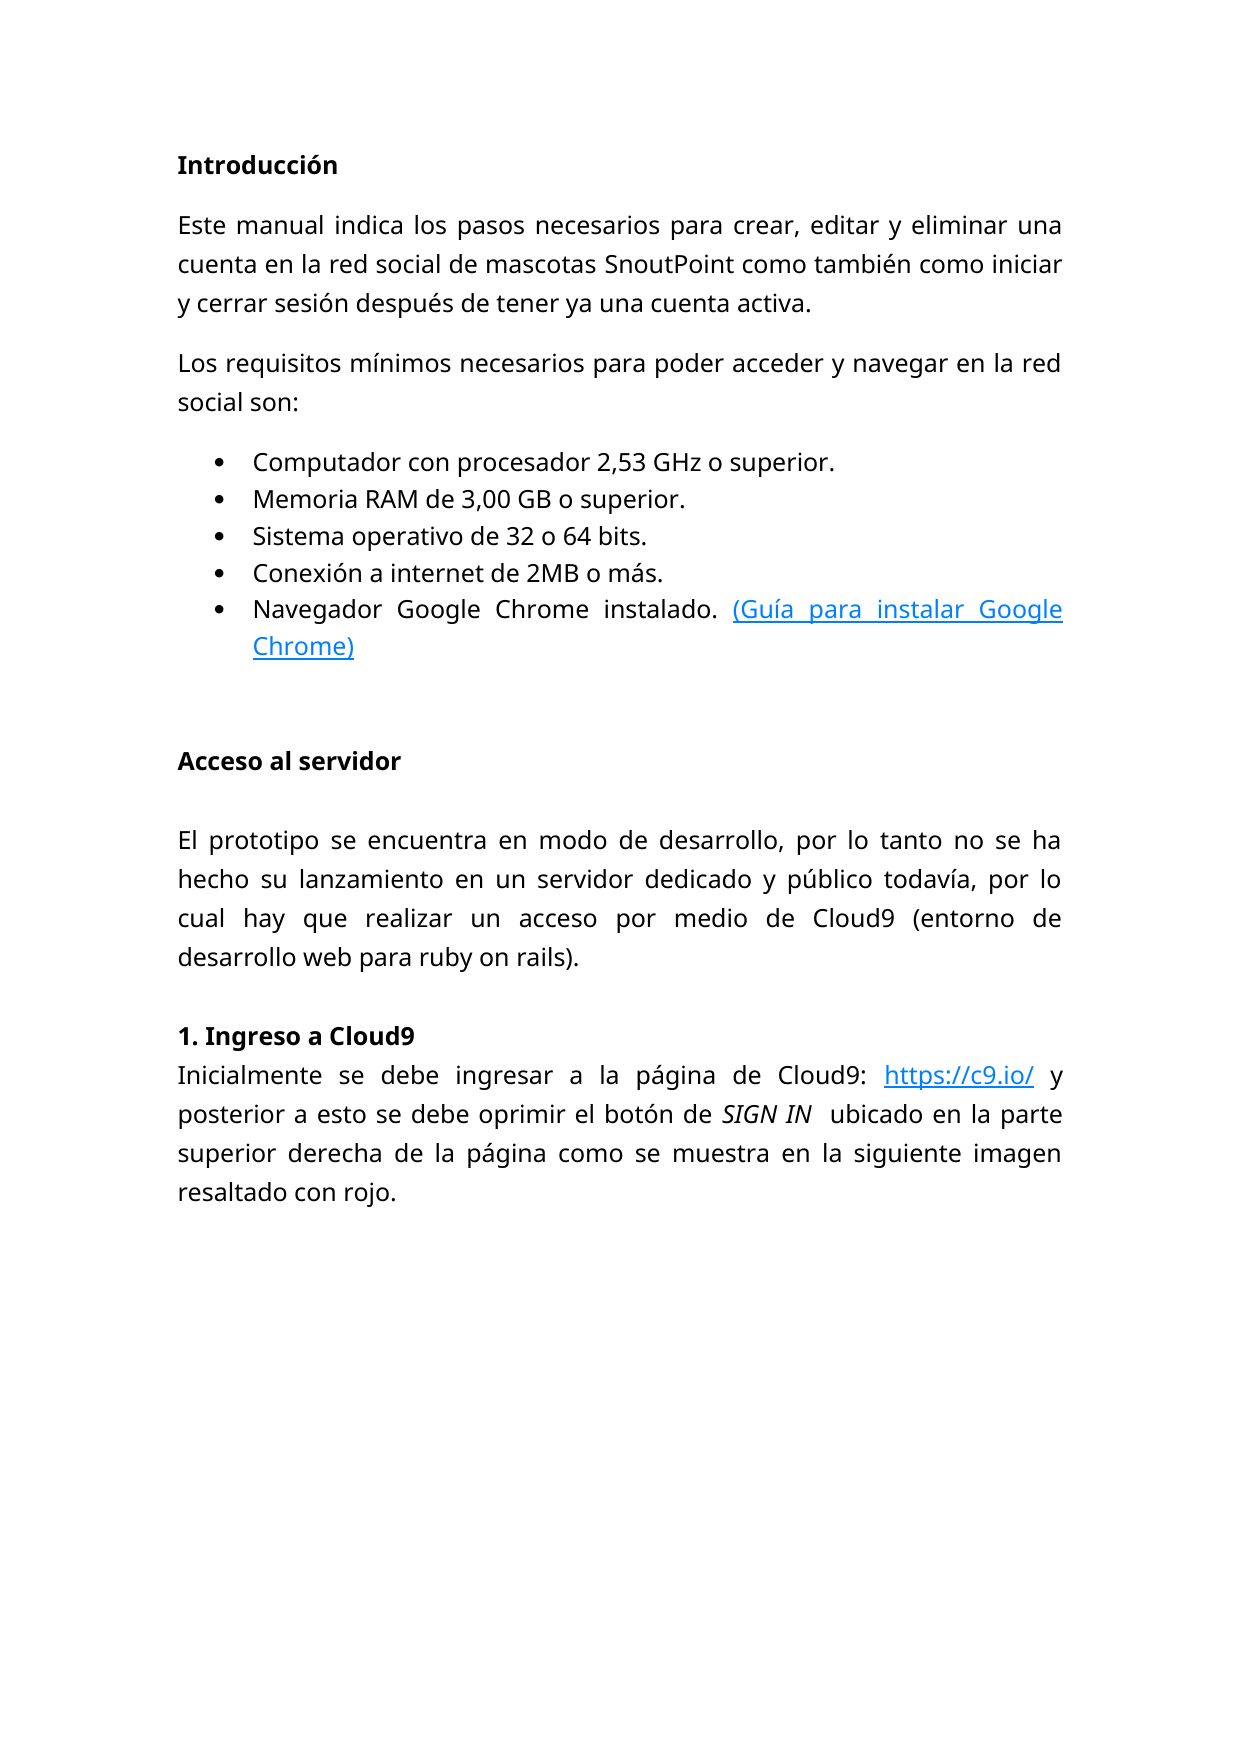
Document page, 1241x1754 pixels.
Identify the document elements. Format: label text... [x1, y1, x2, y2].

list Inicialmente se debe ingresar a la página de Cloud9: https://c9.io/ y posterior a esto se debe oprimir el botón de SIGN IN ubicado en la parte superior derecha de la página como se muestra en la siguiente imagen resaltado con rojo. [177, 1057, 1063, 1209]
list Conexión a internet de 2MB o más. [215, 555, 1063, 589]
text Este manual indica los pasos necesarios para crear, editar y eliminar una cuenta en la red social de mascotas SnoutPoint como también como iniciar y cerrar sesión después de tener ya una cuenta activa. [177, 208, 1063, 320]
list Navegador Google Chrome instalado. (Guía para instalar Google Chrome) [215, 592, 1063, 663]
list Acceso al servidor [177, 744, 1063, 778]
list Sistema operativo de 32 o 64 bits. [215, 519, 1063, 553]
list 1. Ingreso a Cloud9 [177, 1018, 1063, 1052]
text Introducción [177, 148, 1063, 182]
list Computador con procesador 2,53 GHz o superior. [215, 445, 1063, 479]
list El prototipo se encuentra en modo de desarrollo, por lo tanto no se ha hecho su lanzamiento en un servidor dedicado y público todavía, por lo cual hay que realizar un acceso por medio de Cloud9 (entorno de desarrollo web para ruby on rails). [177, 822, 1063, 974]
text Los requisitos mínimos necesarios para poder acceder y navegar en la red social son: [177, 346, 1063, 419]
list Memoria RAM de 3,00 GB o superior. [215, 482, 1063, 516]
